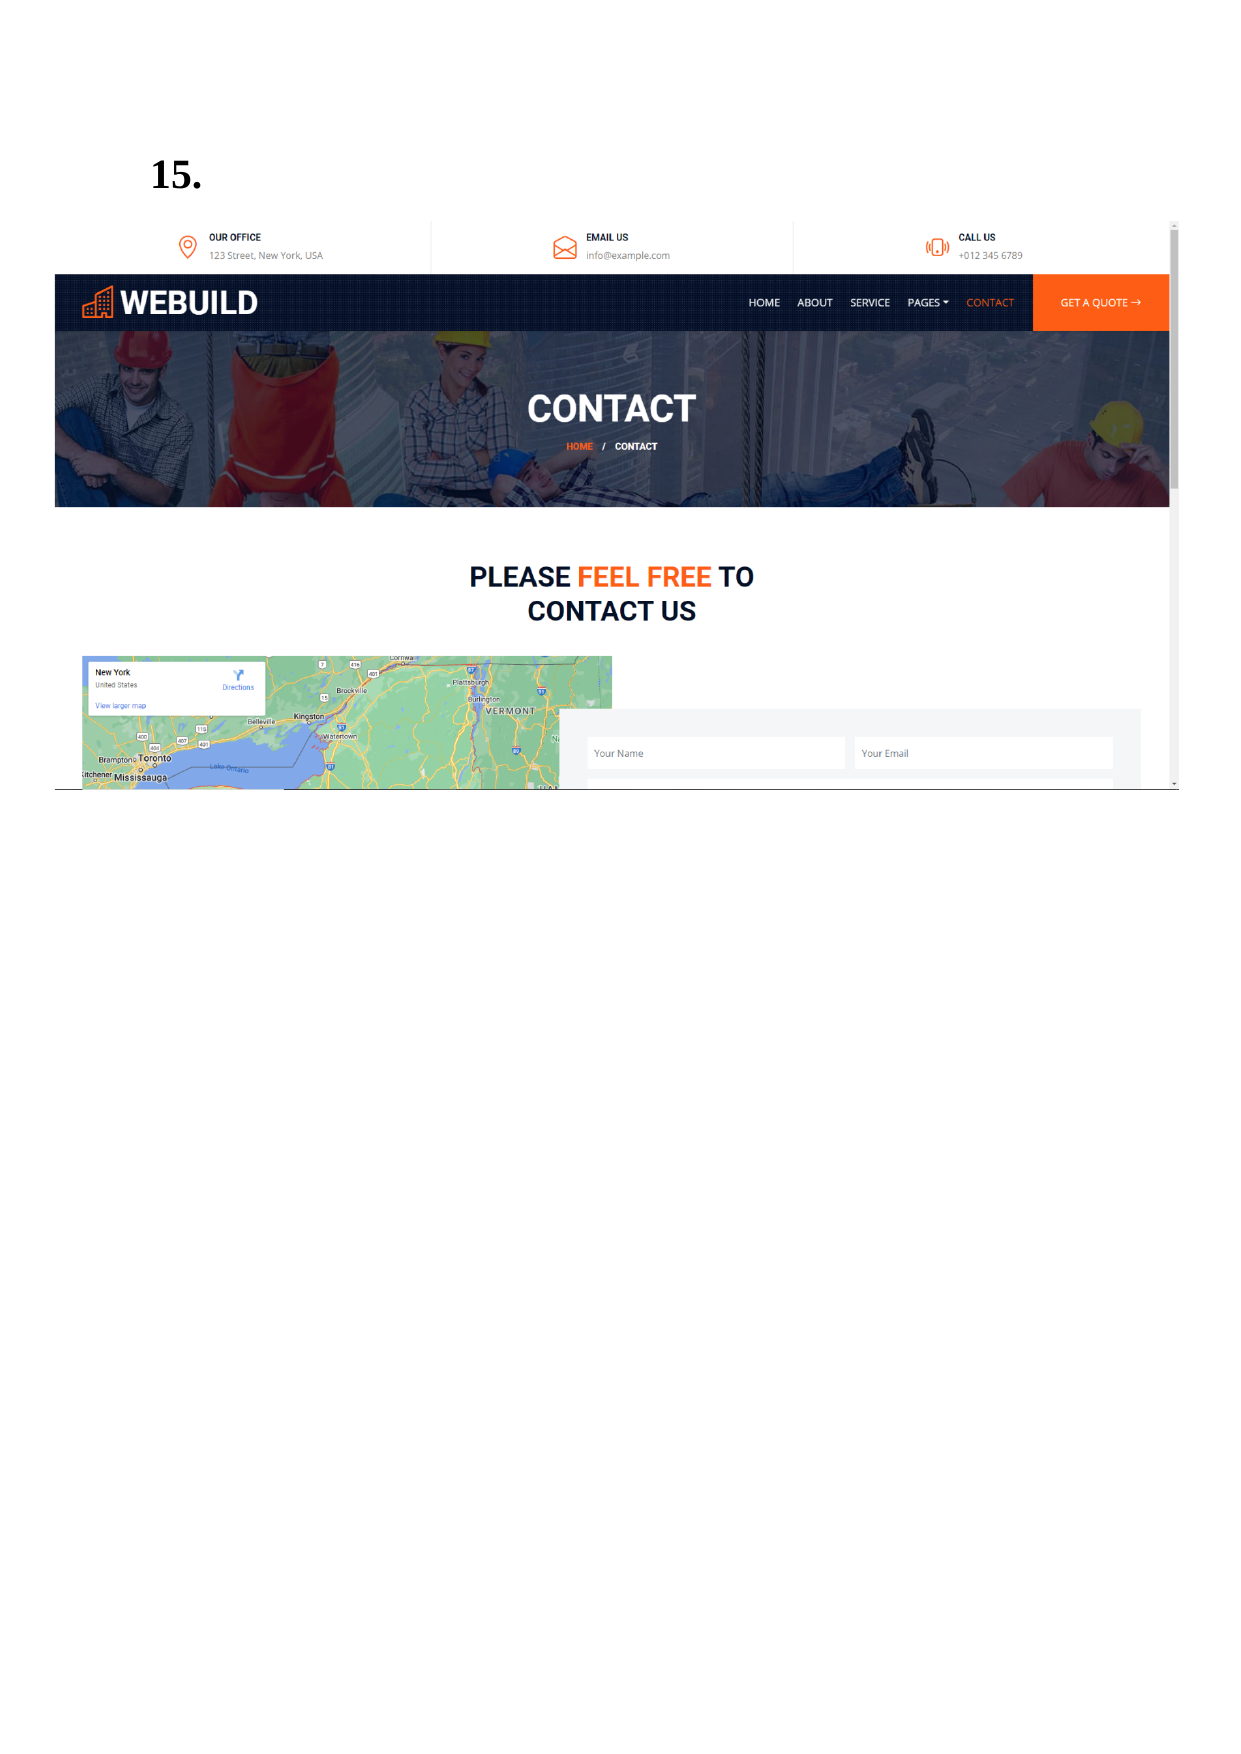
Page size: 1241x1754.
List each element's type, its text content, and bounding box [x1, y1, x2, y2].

text 15. [150, 150, 1090, 198]
picture [54, 221, 1179, 790]
